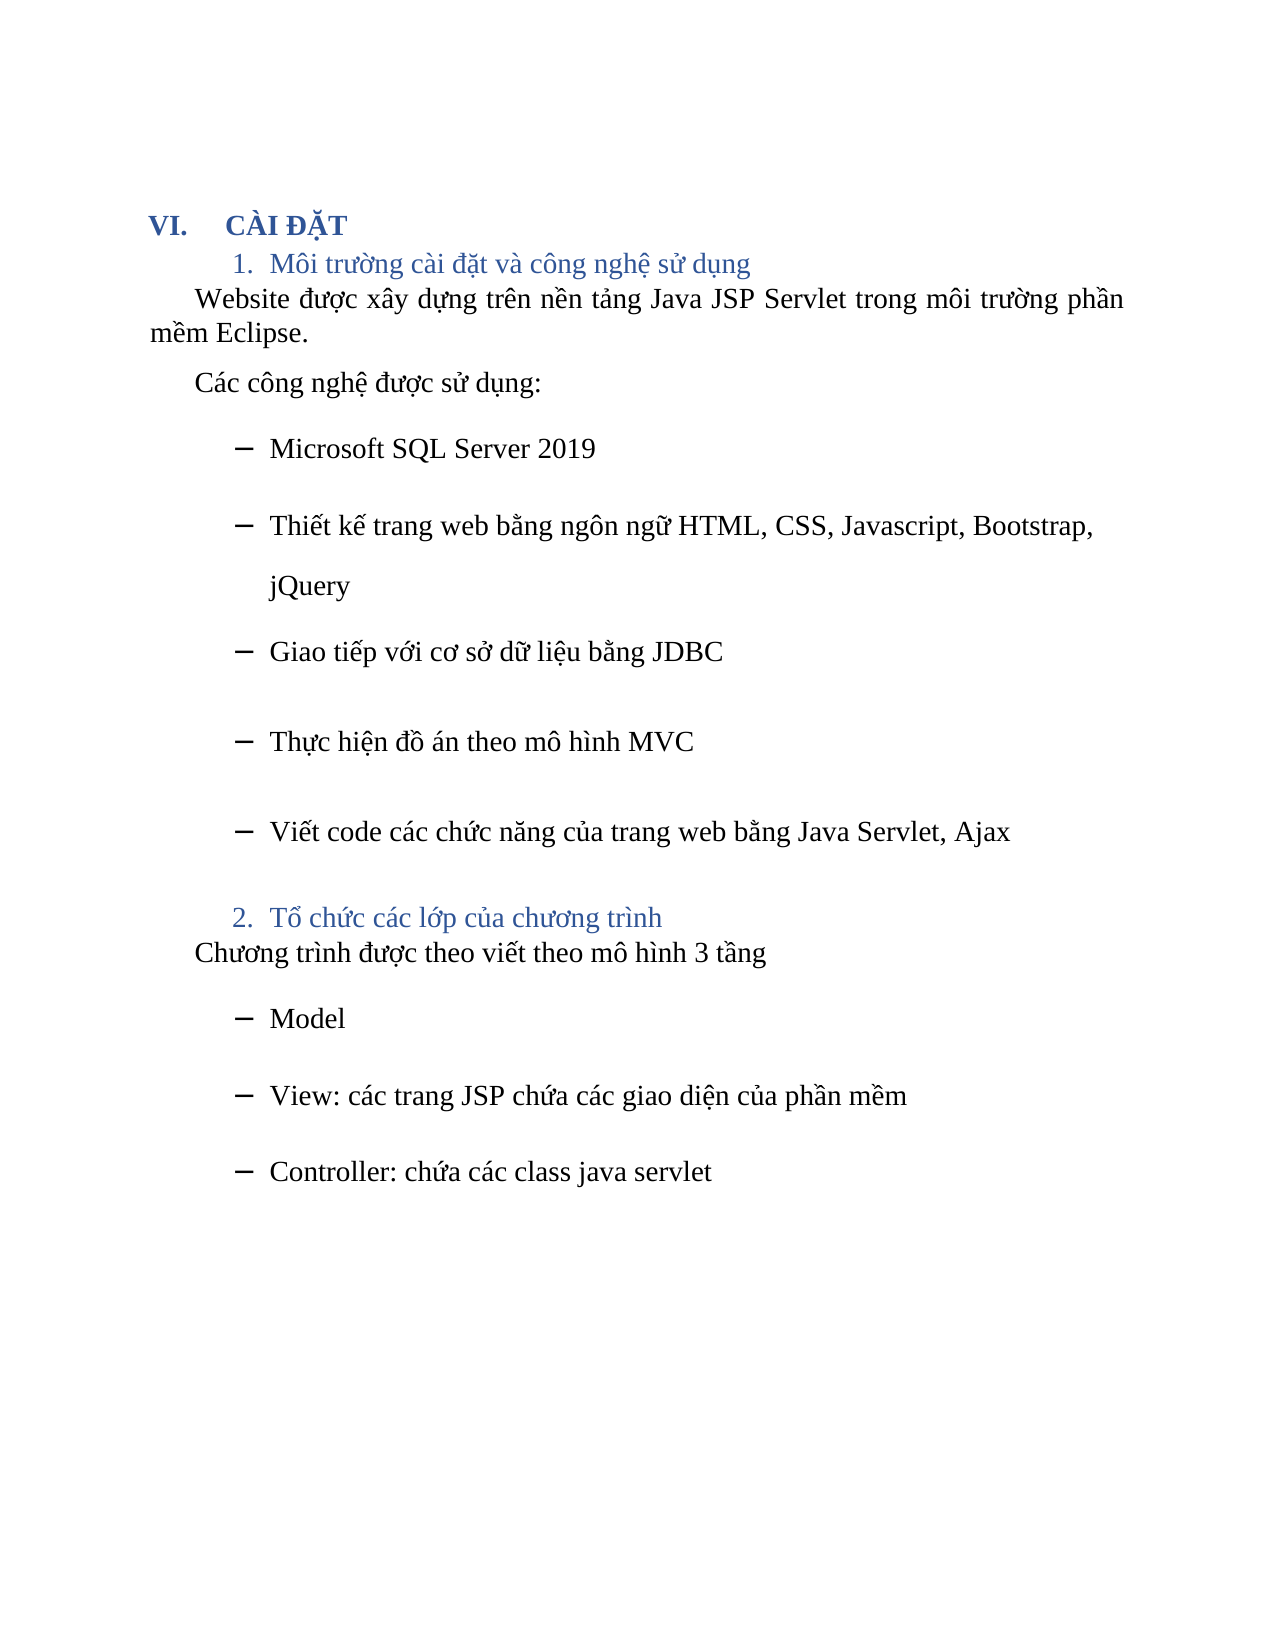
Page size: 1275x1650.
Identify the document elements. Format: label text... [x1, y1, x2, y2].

list View: các trang JSP chứa các giao diện của phần mềm [232, 1062, 1125, 1122]
subtitle Môi trường cài đặt và công nghệ sử dụng [232, 246, 1125, 280]
list Thực hiện đồ án theo mô hình MVC [232, 708, 1125, 768]
subtitle Tổ chức các lớp của chương trình [232, 900, 1125, 934]
subtitle CÀI ĐẶT [187, 208, 1125, 242]
text Các công nghệ được sử dụng: [187, 365, 1125, 399]
list Microsoft SQL Server 2019 [232, 415, 1125, 475]
list Model [232, 986, 1125, 1046]
list Controller: chứa các class java servlet [232, 1139, 1125, 1198]
text Chương trình được theo viết theo mô hình 3 tầng [194, 936, 1125, 969]
text Website được xây dựng trên nền tảng Java JSP Servlet trong môi trường phần mềm Eclipse. [150, 281, 1125, 348]
list Giao tiếp với cơ sở dữ liệu bằng JDBC [232, 619, 1125, 678]
list Viết code các chức năng của trang web bằng Java Servlet, Ajax [232, 798, 1125, 858]
list Thiết kế trang web bằng ngôn ngữ HTML, CSS, Javascript, Bootstrap, jQuery [232, 492, 1125, 602]
